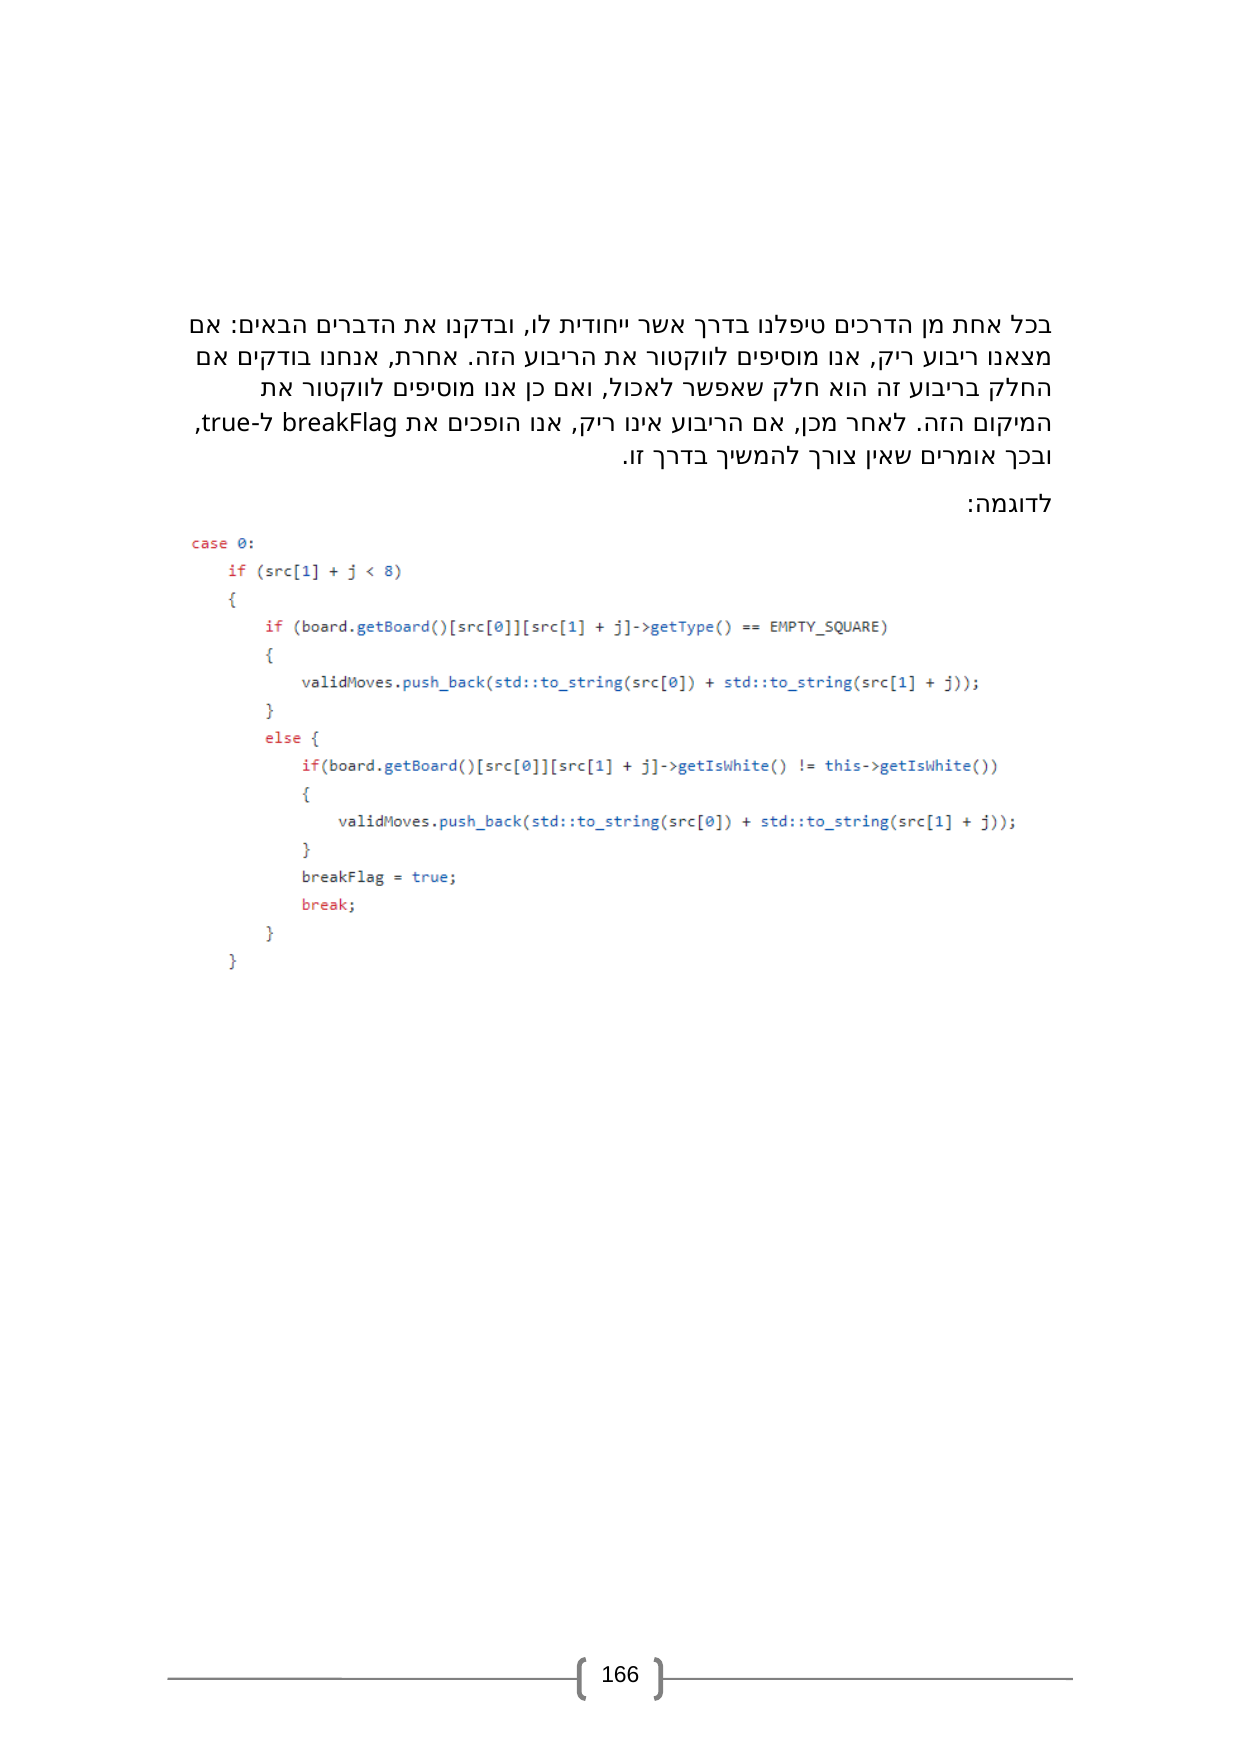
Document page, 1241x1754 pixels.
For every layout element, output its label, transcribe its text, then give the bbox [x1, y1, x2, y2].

text לדוגמה: [187, 489, 1053, 518]
text בכל אחת מן הדרכים טיפלנו בדרך אשר ייחודית לו, ובדקנו את הדברים הבאים: אם מצאנו ריבוע ריק, אנו מוסיפים לווקטור את הריבוע הזה. אחרת, אנחנו בודקים אם החלק בריבוע זה הוא חלק שאפשר לאכול, ואם כן אנו מוסיפים לווקטור את המיקום הזה. לאחר מכן, אם הריבוע אינו ריק, אנו הופכים את breakFlag ל-true, ובכך אומרים שאין צורך להמשיך בדרך זו. [187, 310, 1053, 470]
picture [187, 537, 1053, 977]
